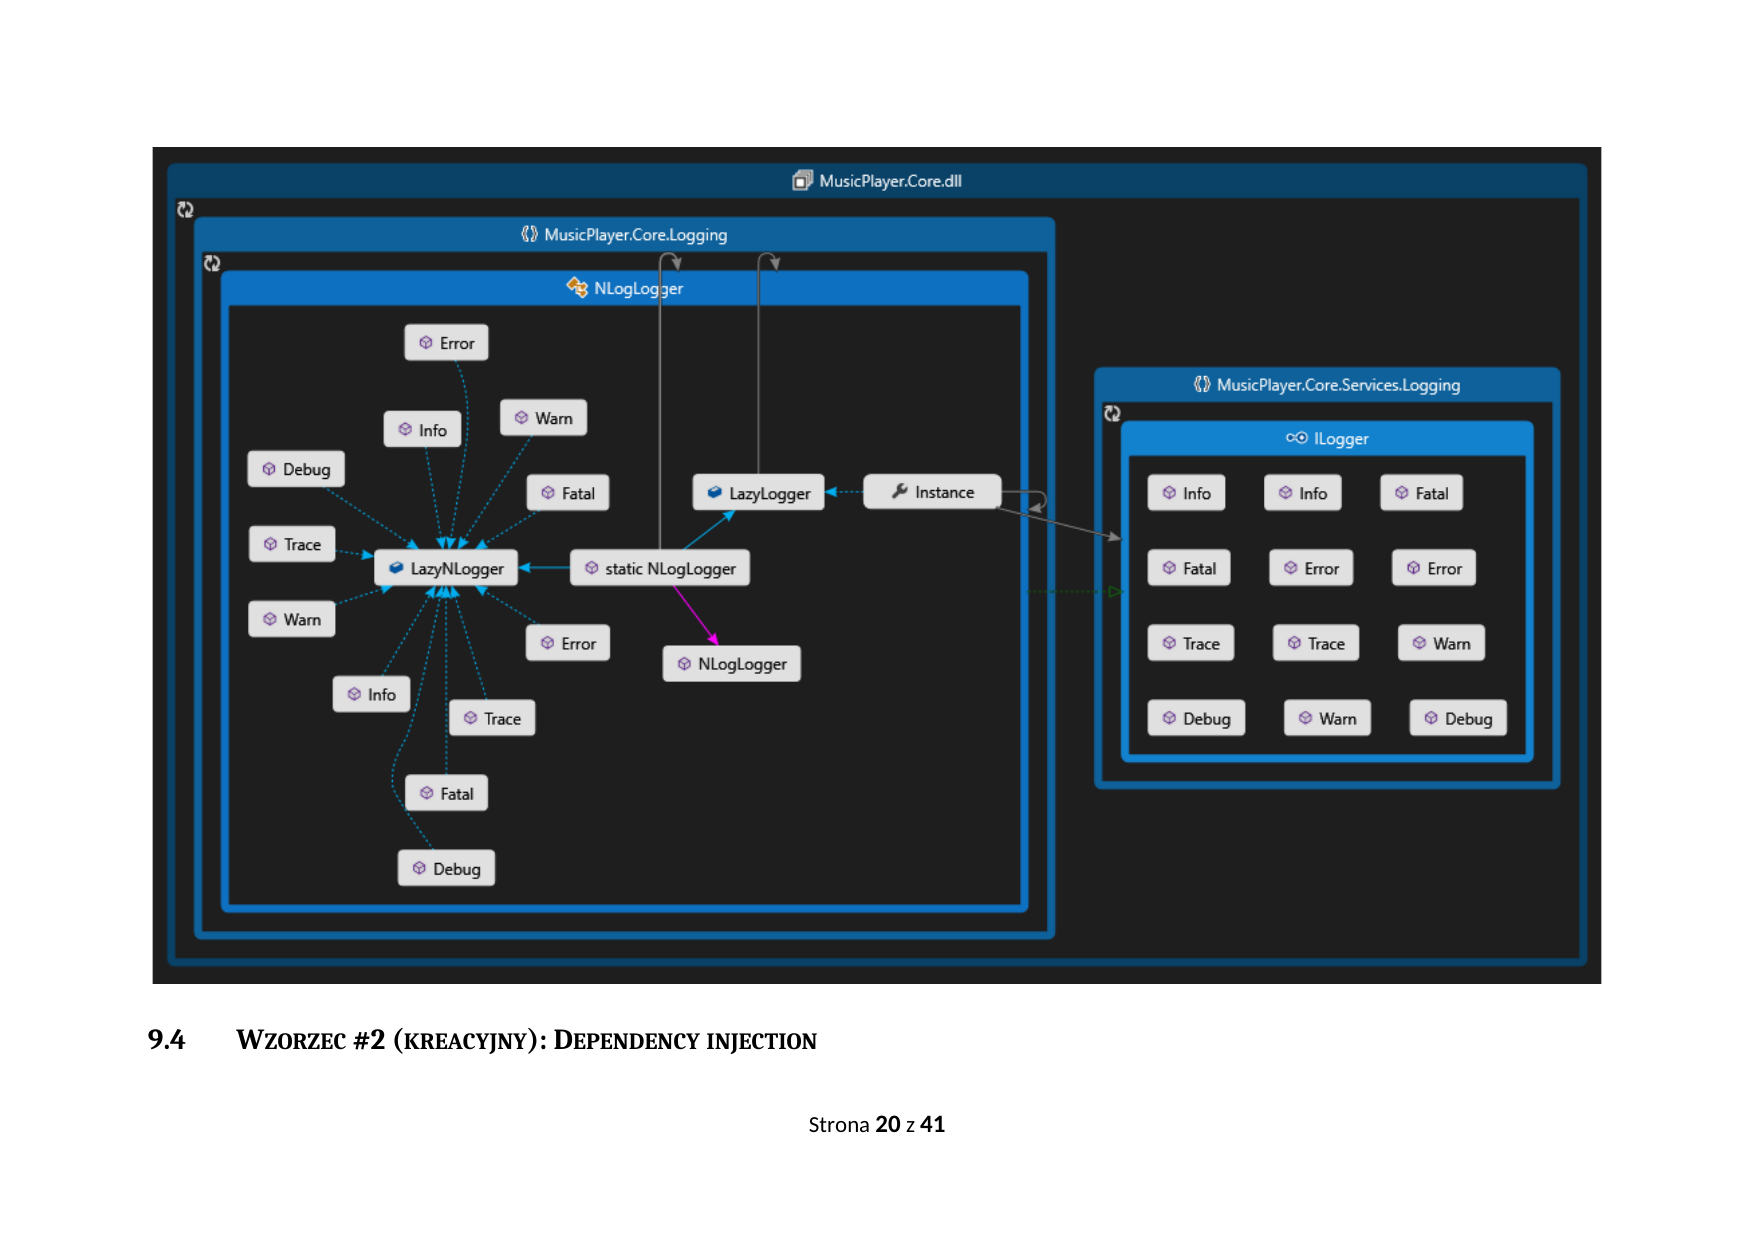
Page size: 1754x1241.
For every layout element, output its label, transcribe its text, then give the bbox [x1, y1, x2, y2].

subtitle Wzorzec #2 (kreacyjny): Dependency injection [148, 1023, 1606, 1057]
picture [152, 147, 1602, 984]
